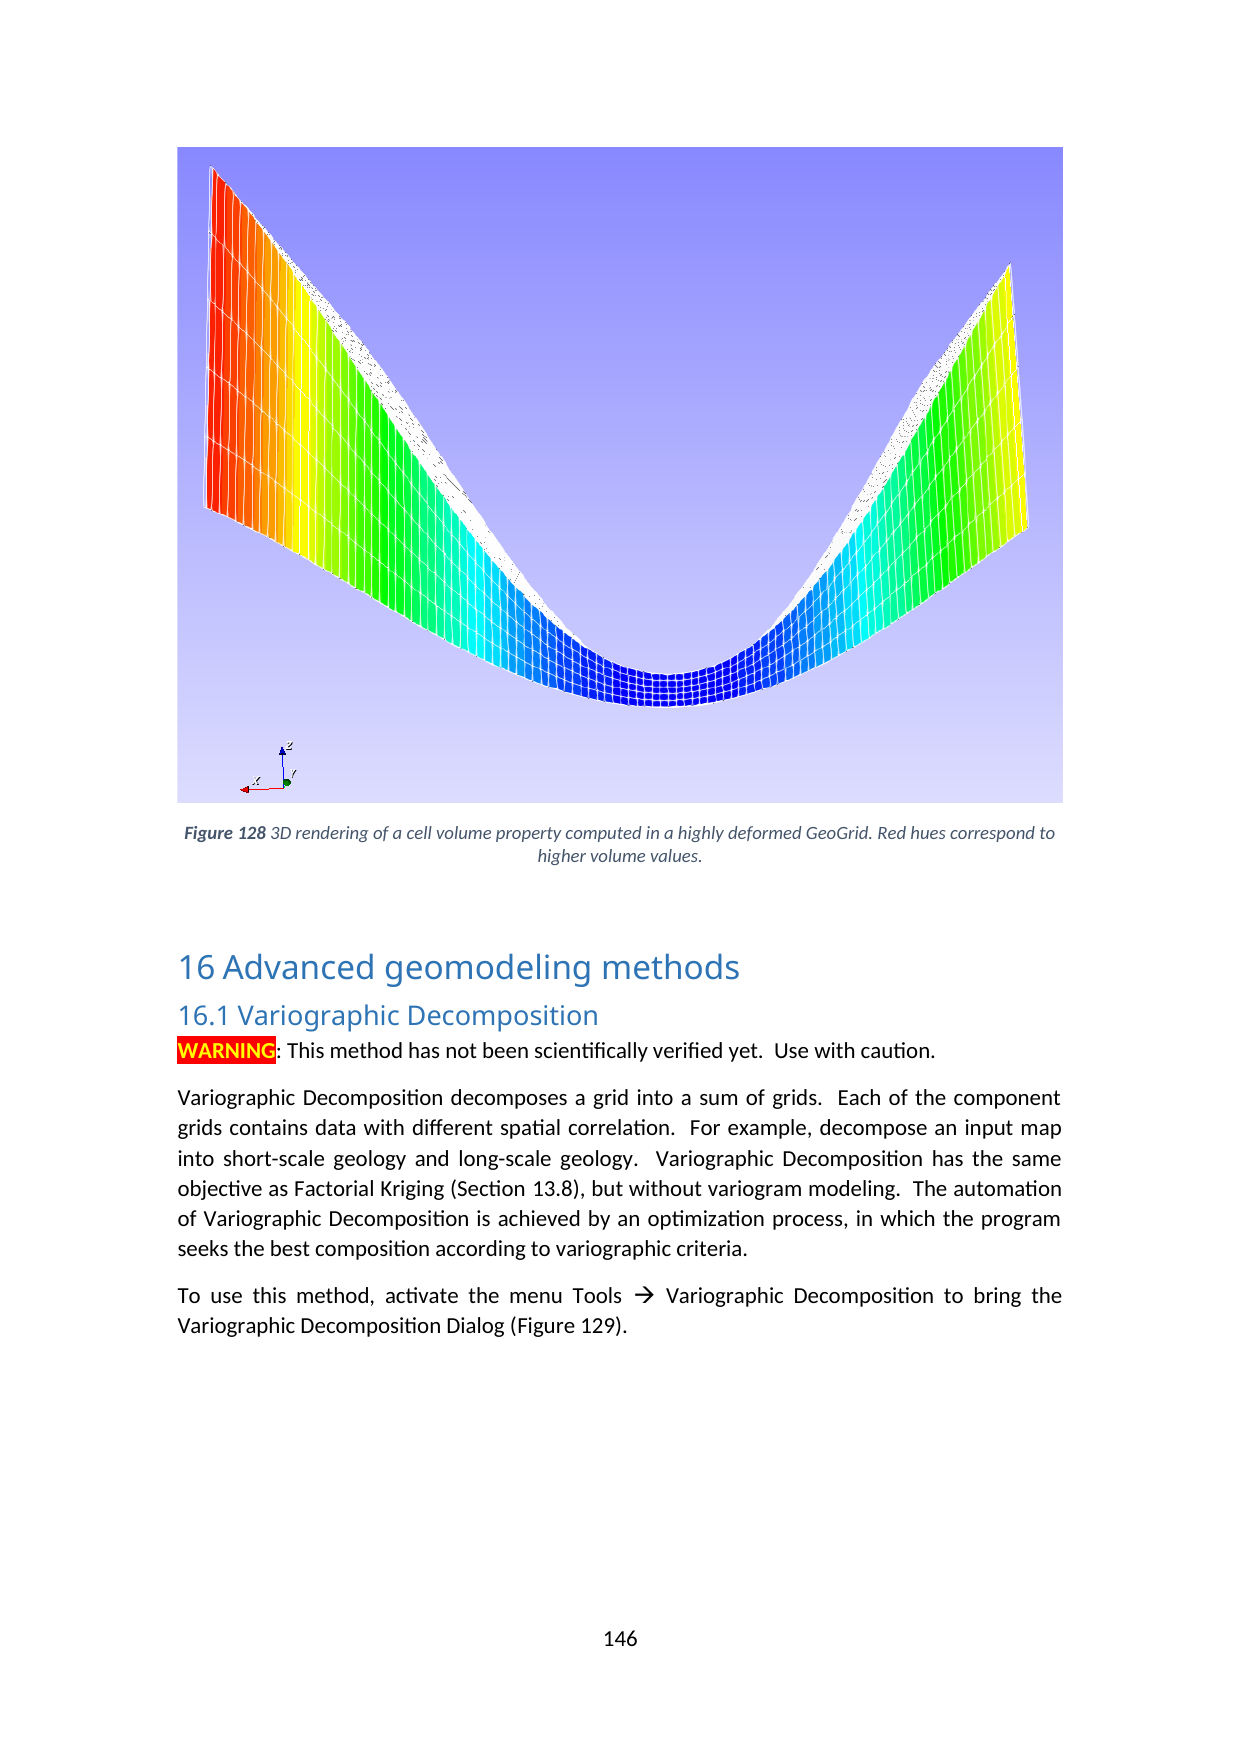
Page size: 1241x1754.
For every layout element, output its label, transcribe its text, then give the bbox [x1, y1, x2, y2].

text To use this method, activate the menu Tools Variographic Decomposition to bring the Variographic Decomposition Dialog (Figure 115). [177, 1281, 1063, 1339]
text Figure 128 3D rendering of a cell volume property computed in a highly deformed GeoGrid. Red hues correspond to higher volume values. [177, 822, 1063, 867]
picture [177, 147, 1063, 803]
subtitle Variographic Decomposition [177, 997, 1063, 1033]
subtitle Advanced geomodeling methods [177, 943, 1063, 989]
text WARNING: This method has not been scientifically verified yet. Use with caution. [276, 1036, 1063, 1064]
text Variographic Decomposition decomposes a grid into a sum of grids. Each of the component grids contains data with different spatial correlation. For example, decompose an input map into short-scale geology and long-scale geology. Variographic Decomposition has the same objective as Factorial Kriging (Section 12.8), but without variogram modeling. The automation of Variographic Decomposition is achieved by an optimization process, in which the program seeks the best composition according to variographic criteria. [177, 1083, 1063, 1262]
